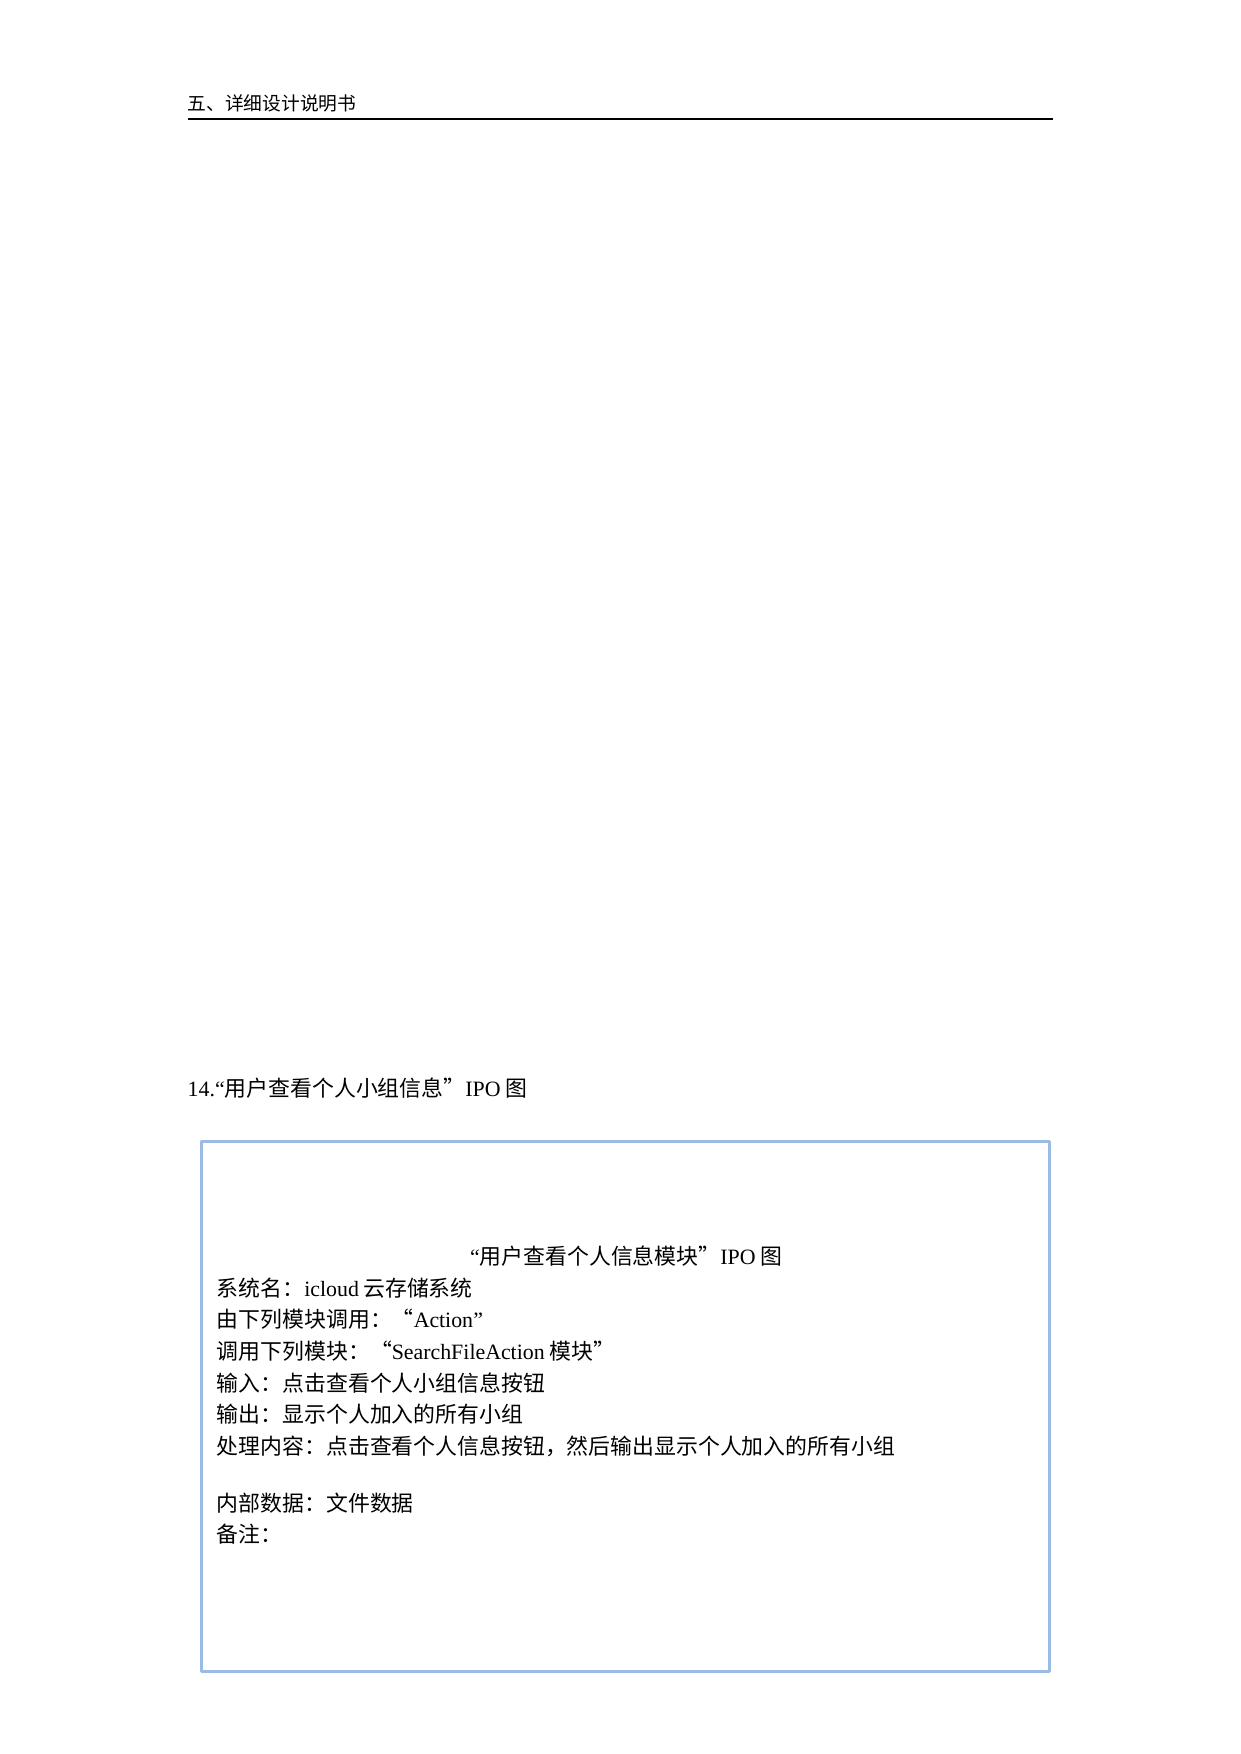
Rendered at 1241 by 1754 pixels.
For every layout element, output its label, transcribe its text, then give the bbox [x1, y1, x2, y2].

list 14.“用户查看个人小组信息”IPO图 [187, 1071, 1053, 1103]
